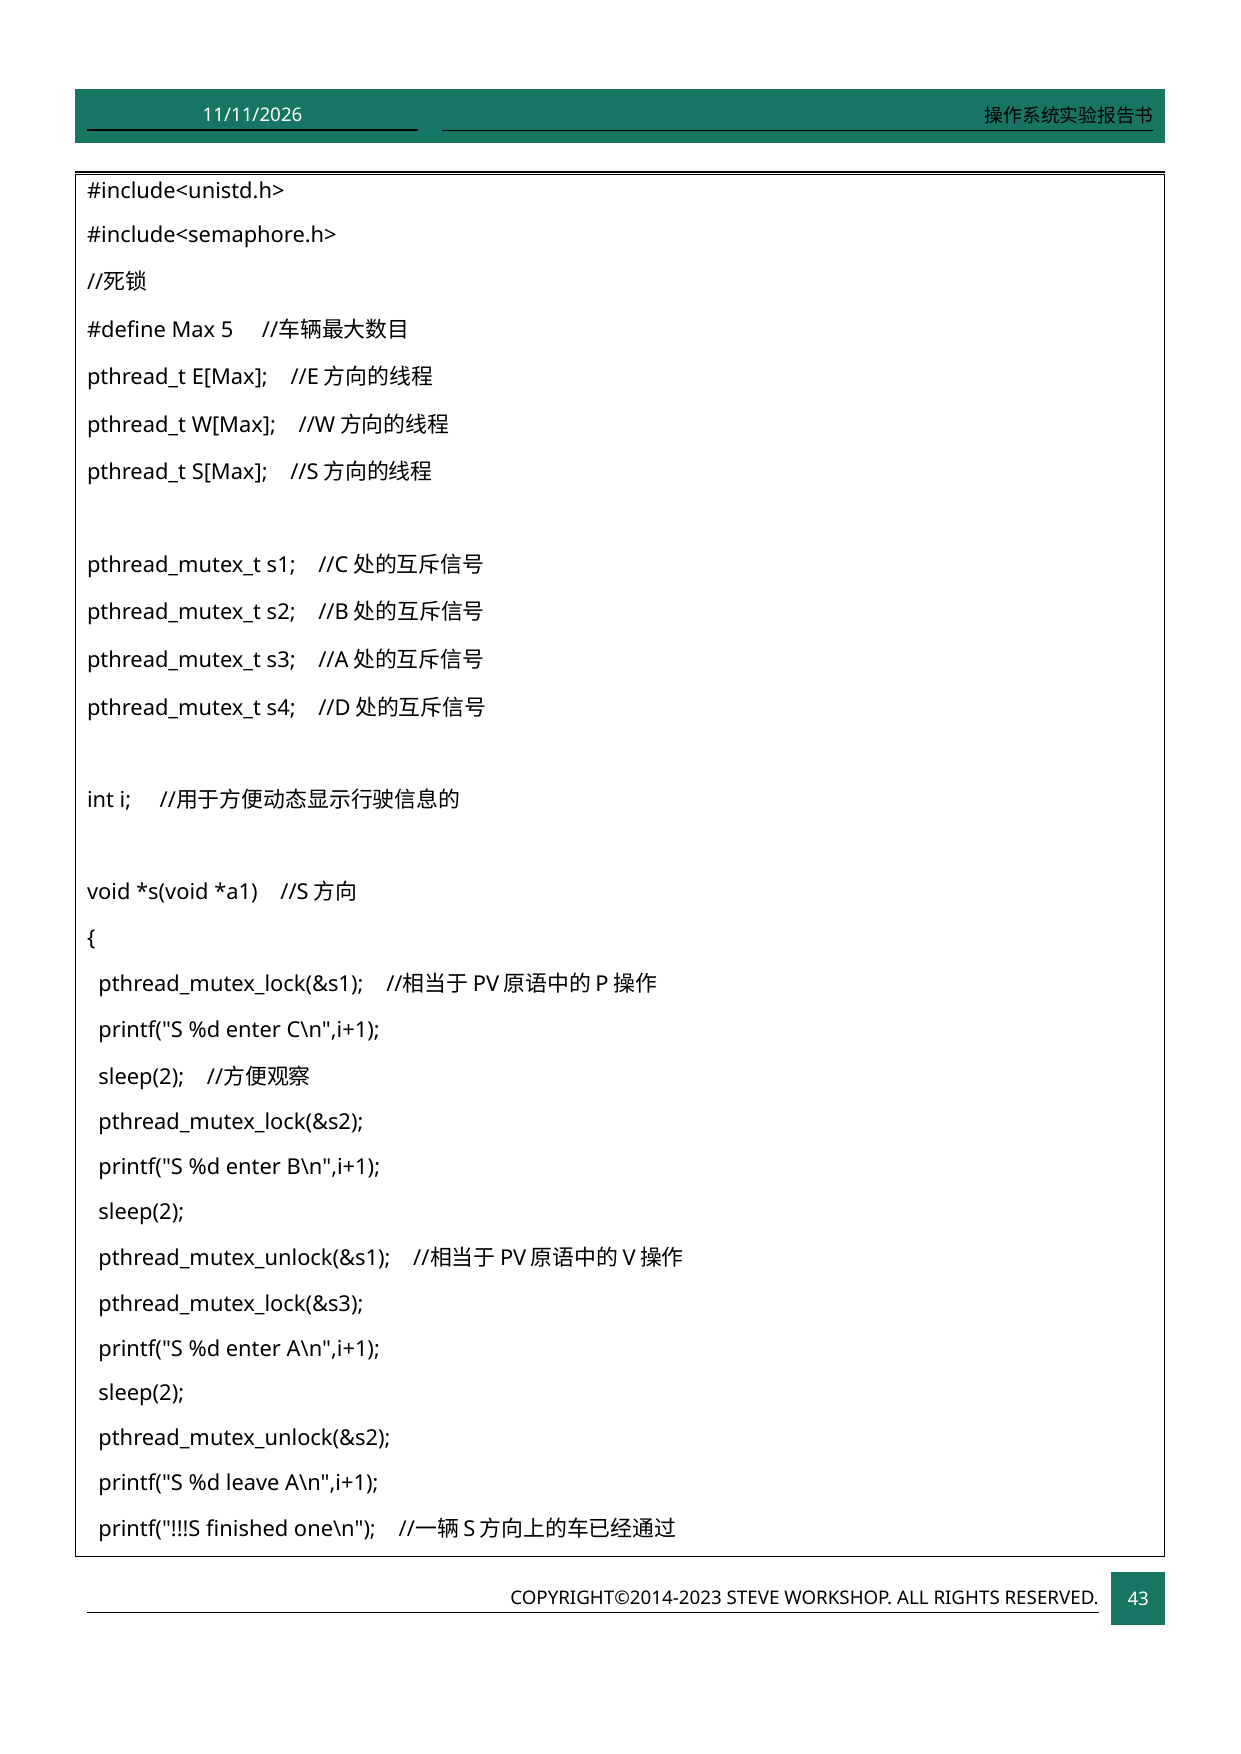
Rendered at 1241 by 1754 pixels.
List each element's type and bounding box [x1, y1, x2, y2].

table_cell [76, 175, 1164, 1556]
